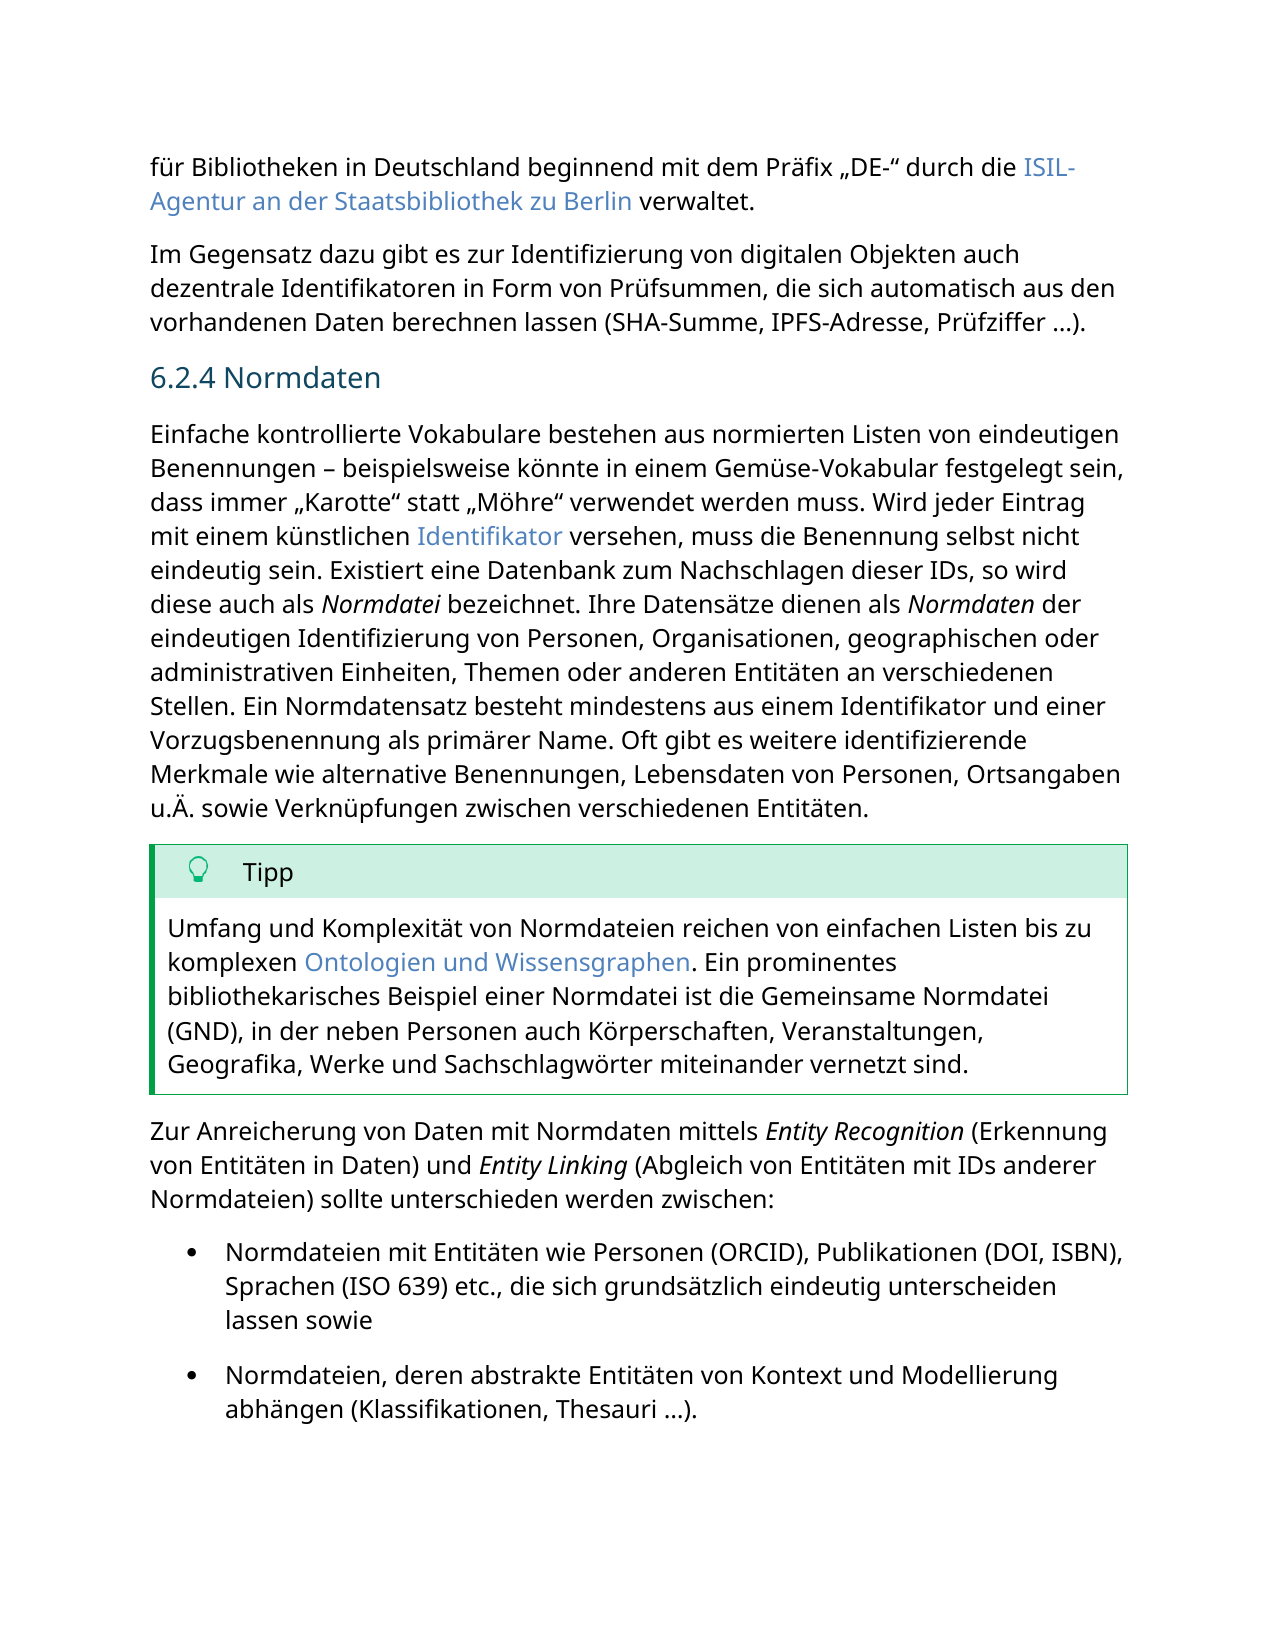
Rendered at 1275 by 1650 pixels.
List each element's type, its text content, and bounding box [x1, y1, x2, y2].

list Normdateien, deren abstrakte Entitäten von Kontext und Modellierung abhängen (Klassifikationen, Thesauri …). [187, 1358, 1125, 1426]
subtitle 6.2.4 Normdaten [150, 358, 1125, 397]
list Normdateien mit Entitäten wie Personen (ORCID), Publikationen (DOI, ISBN), Sprachen (ISO 639) etc., die sich grundsätzlich eindeutig unterscheiden lassen sowie [187, 1235, 1125, 1337]
picture [186, 856, 211, 882]
text Einfache kontrollierte Vokabulare bestehen aus normierten Listen von eindeutigen Benennungen – beispielsweise könnte in einem Gemüse-Vokabular festgelegt sein, dass immer „Karotte“ statt „Möhre“ verwendet werden muss. Wird jeder Eintrag mit einem künstlichen Identifikator versehen, muss die Benennung selbst nicht eindeutig sein. Existiert eine Datenbank zum Nachschlagen dieser IDs, so wird diese auch als Normdatei bezeichnet. Ihre Datensätze dienen als Normdaten der eindeutigen Identifizierung von Personen, Organisationen, geographischen oder administrativen Einheiten, Themen oder anderen Entitäten an verschiedenen Stellen. Ein Normdatensatz besteht mindestens aus einem Identifikator und einer Vorzugsbenennung als primärer Name. Oft gibt es weitere identifizierende Merkmale wie alternative Benennungen, Lebensdaten von Personen, Ortsangaben u.Ä. sowie Verknüpfungen zwischen verschiedenen Entitäten. [150, 416, 1125, 825]
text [150, 150, 1125, 218]
text Zur Anreicherung von Daten mit Normdaten mittels Entity Recognition (Erkennung von Entitäten in Daten) und Entity Linking (Abgleich von Entitäten mit IDs anderer Normdateien) sollte unterschieden werden zwischen: [150, 1114, 1125, 1216]
table_cell Umfang und Komplexität von Normdateien reichen von einfachen Listen bis zu komplexen Ontologien und Wissensgraphen. Ein prominentes bibliothekarisches Beispiel einer Normdatei ist die Gemeinsame Normdatei (GND), in der neben Personen auch Körperschaften, Veranstaltungen, Geografika, Werke und Sachschlagwörter miteinander vernetzt sind. [155, 898, 1127, 1094]
table_header Tipp [155, 845, 1127, 898]
text Im Gegensatz dazu gibt es zur Identifizierung von digitalen Objekten auch dezentrale Identifikatoren in Form von Prüfsummen, die sich automatisch aus den vorhandenen Daten berechnen lassen (SHA-Summe, IPFS-Adresse, Prüfziffer …). [150, 237, 1125, 339]
